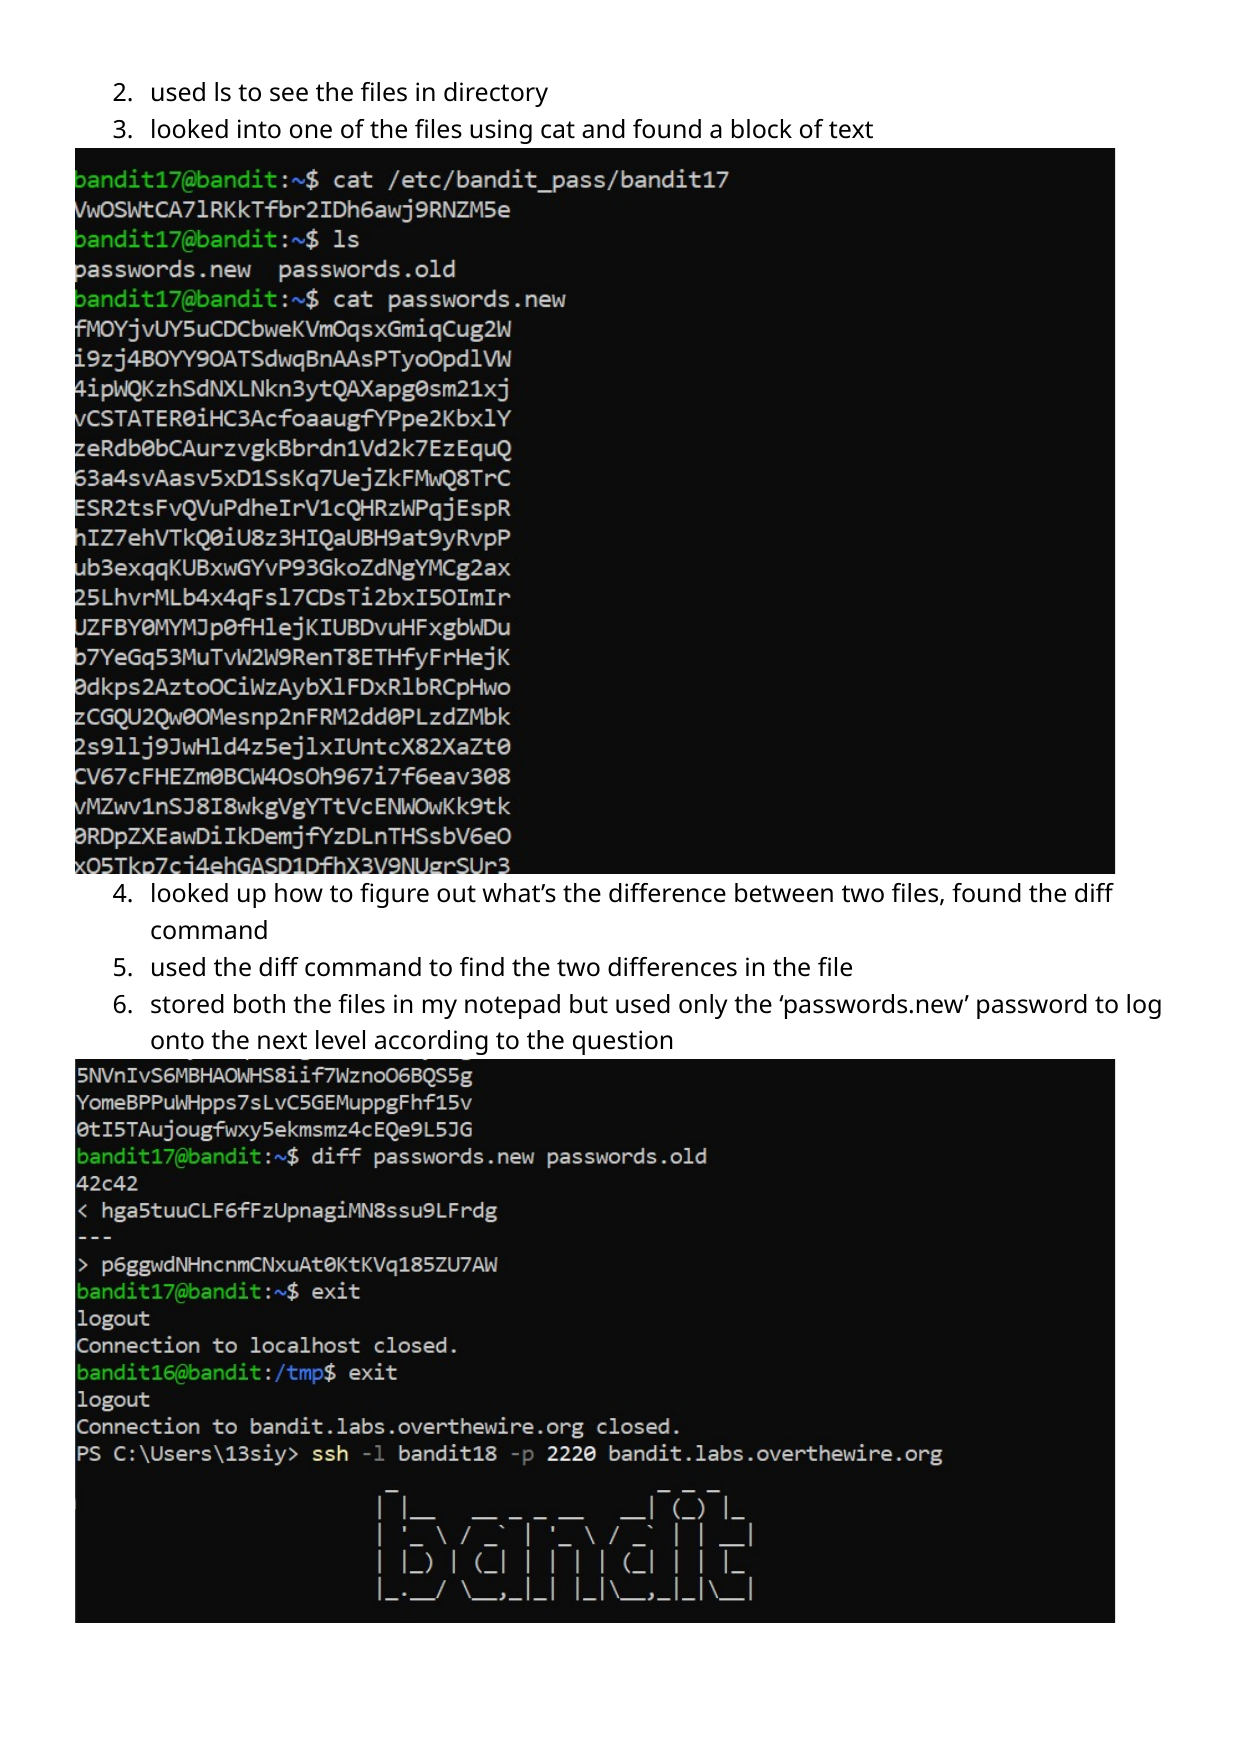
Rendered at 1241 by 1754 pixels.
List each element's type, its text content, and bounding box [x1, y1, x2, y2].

picture [75, 148, 1116, 874]
list looked into one of the files using cat and found a block of text [112, 112, 1165, 146]
list stored both the files in my notepad but used only the ‘passwords.new’ password to log onto the next level according to the question [112, 986, 1165, 1057]
list looked up how to figure out what’s the difference between two files, found the diff command [112, 876, 1165, 947]
list used the diff command to find the two differences in the file [112, 949, 1165, 983]
picture [75, 1059, 1116, 1623]
list used ls to see the files in directory [112, 75, 1165, 109]
